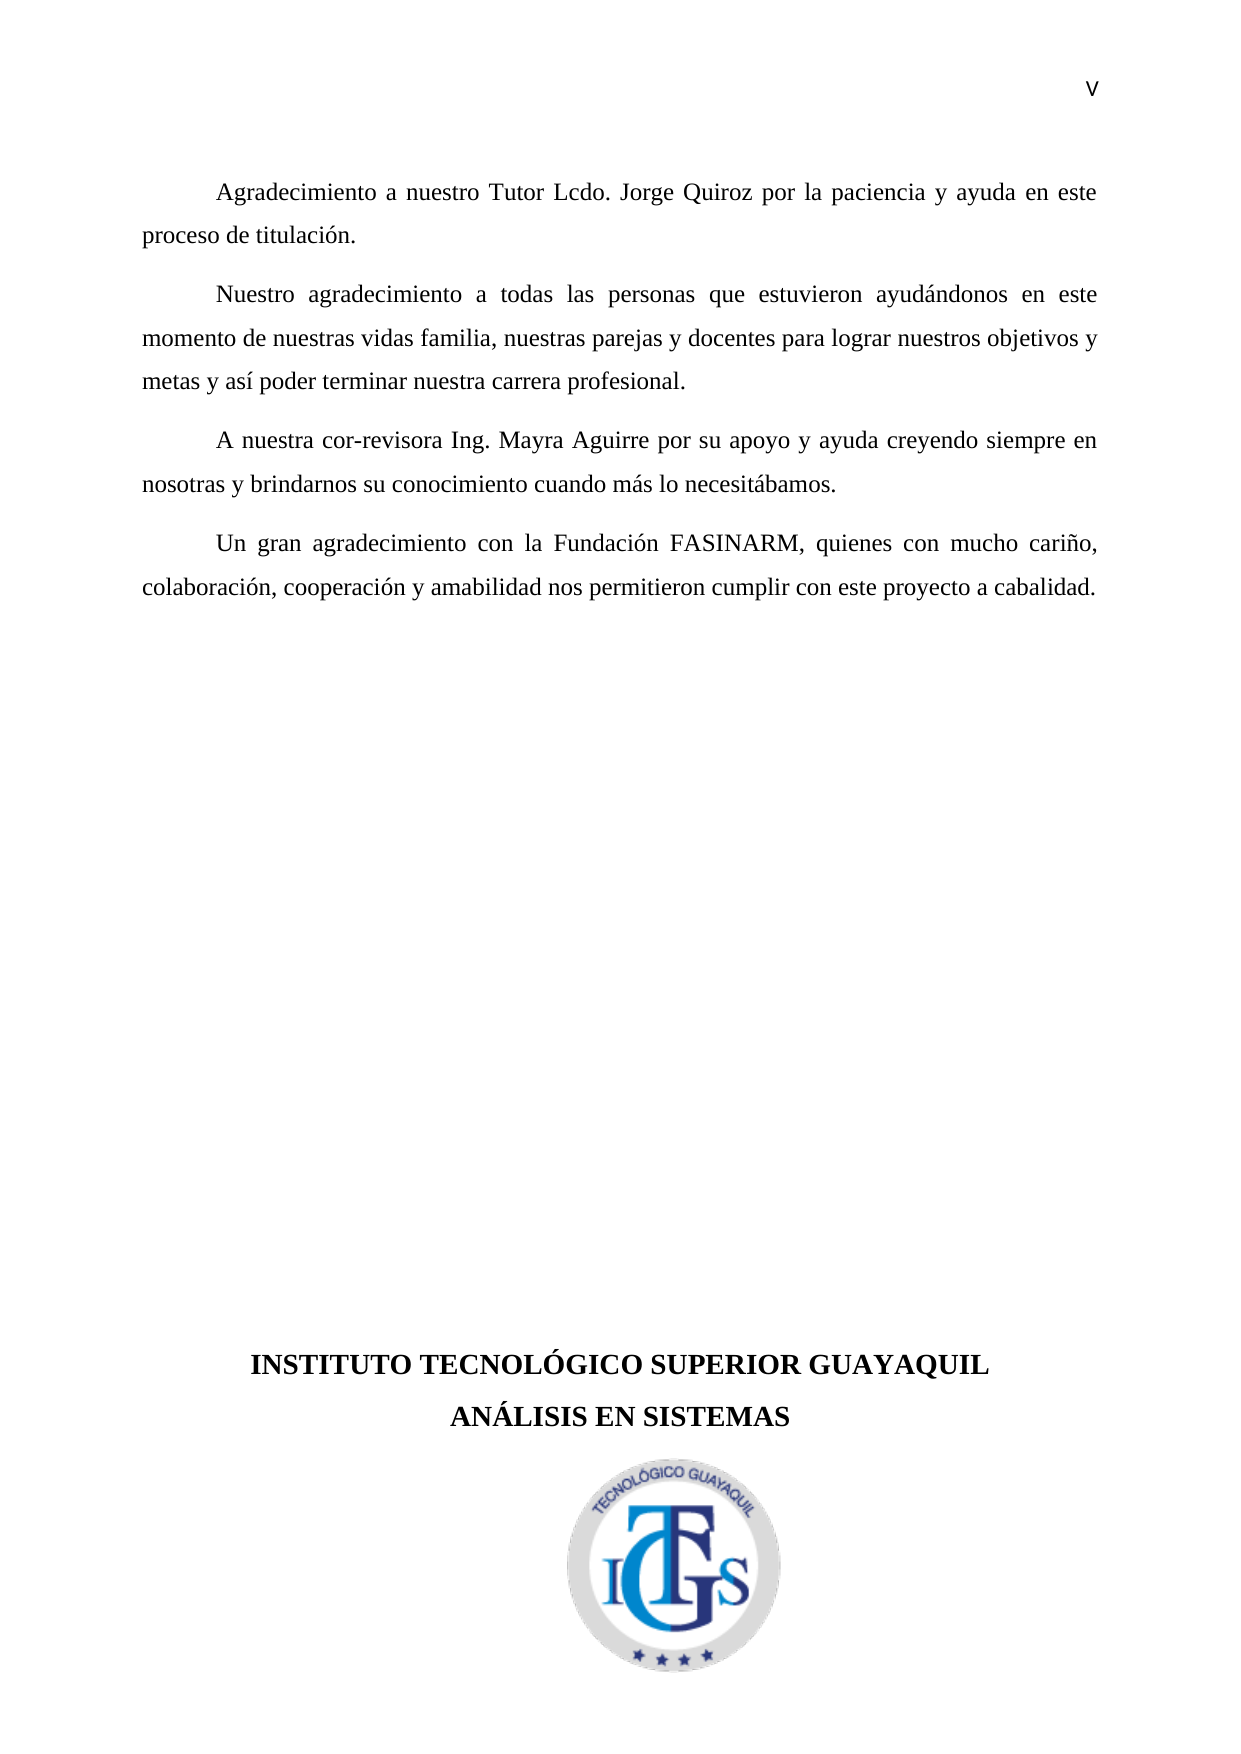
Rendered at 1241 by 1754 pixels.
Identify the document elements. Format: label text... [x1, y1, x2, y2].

text ANÁLISIS EN SISTEMAS [142, 1399, 1098, 1433]
text Un gran agradecimiento con la Fundación FASINARM, quienes con mucho cariño, colaboración, cooperación y amabilidad nos permitieron cumplir con este proyecto a cabalidad. [142, 528, 1098, 600]
picture [563, 1454, 785, 1676]
text Nuestro agradecimiento a todas las personas que estuvieron ayudándonos en este momento de nuestras vidas familia, nuestras parejas y docentes para lograr nuestros objetivos y metas y así poder terminar nuestra carrera profesional. [142, 279, 1098, 394]
text Agradecimiento a nuestro Tutor Lcdo. Jorge Quiroz por la paciencia y ayuda en este proceso de titulación. [142, 177, 1098, 248]
text A nuestra cor-revisora Ing. Mayra Aguirre por su apoyo y ayuda creyendo siempre en nosotras y brindarnos su conocimiento cuando más lo necesitábamos. [142, 426, 1098, 497]
text INSTITUTO TECNOLÓGICO SUPERIOR GUAYAQUIL [142, 1347, 1098, 1380]
